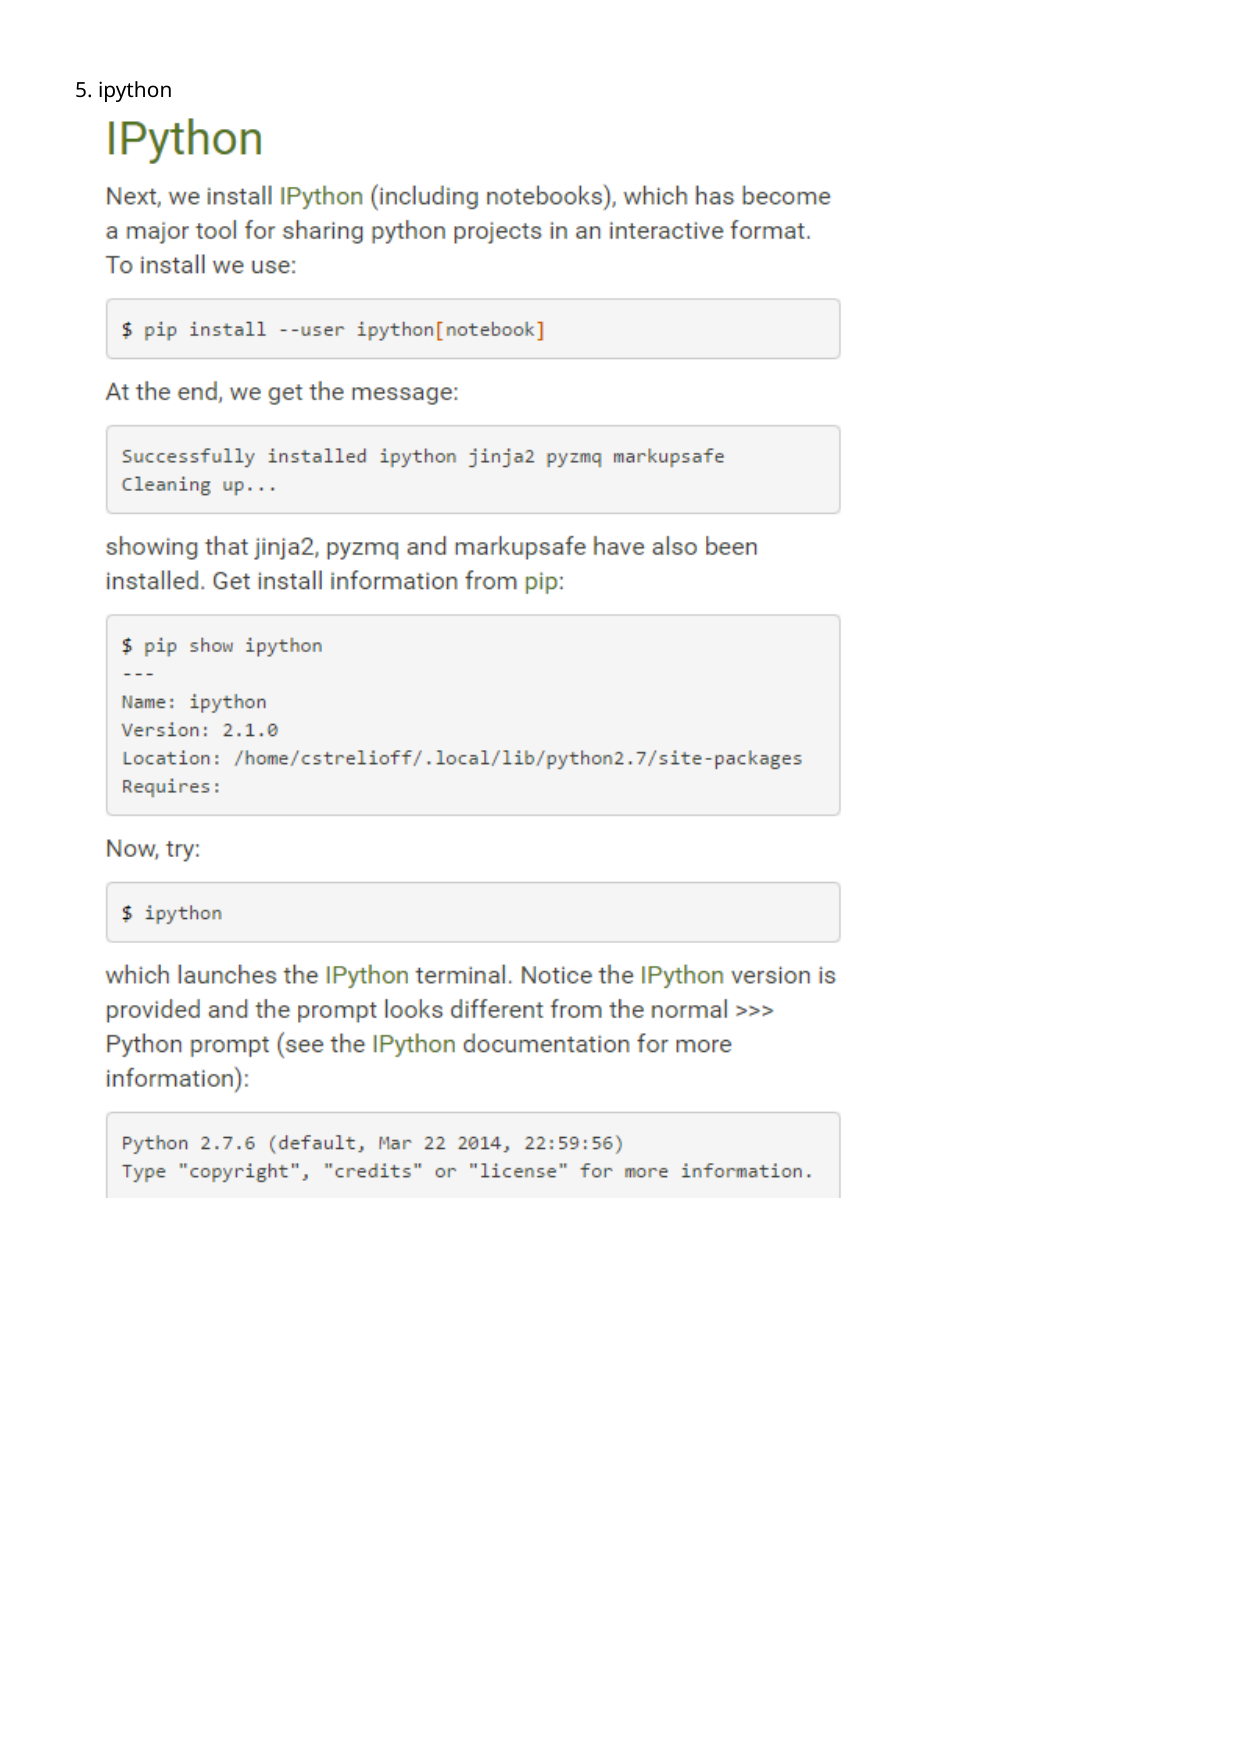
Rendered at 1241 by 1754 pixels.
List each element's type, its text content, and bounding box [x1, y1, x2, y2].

picture [75, 103, 927, 1198]
text 5. ipython [75, 75, 1165, 103]
